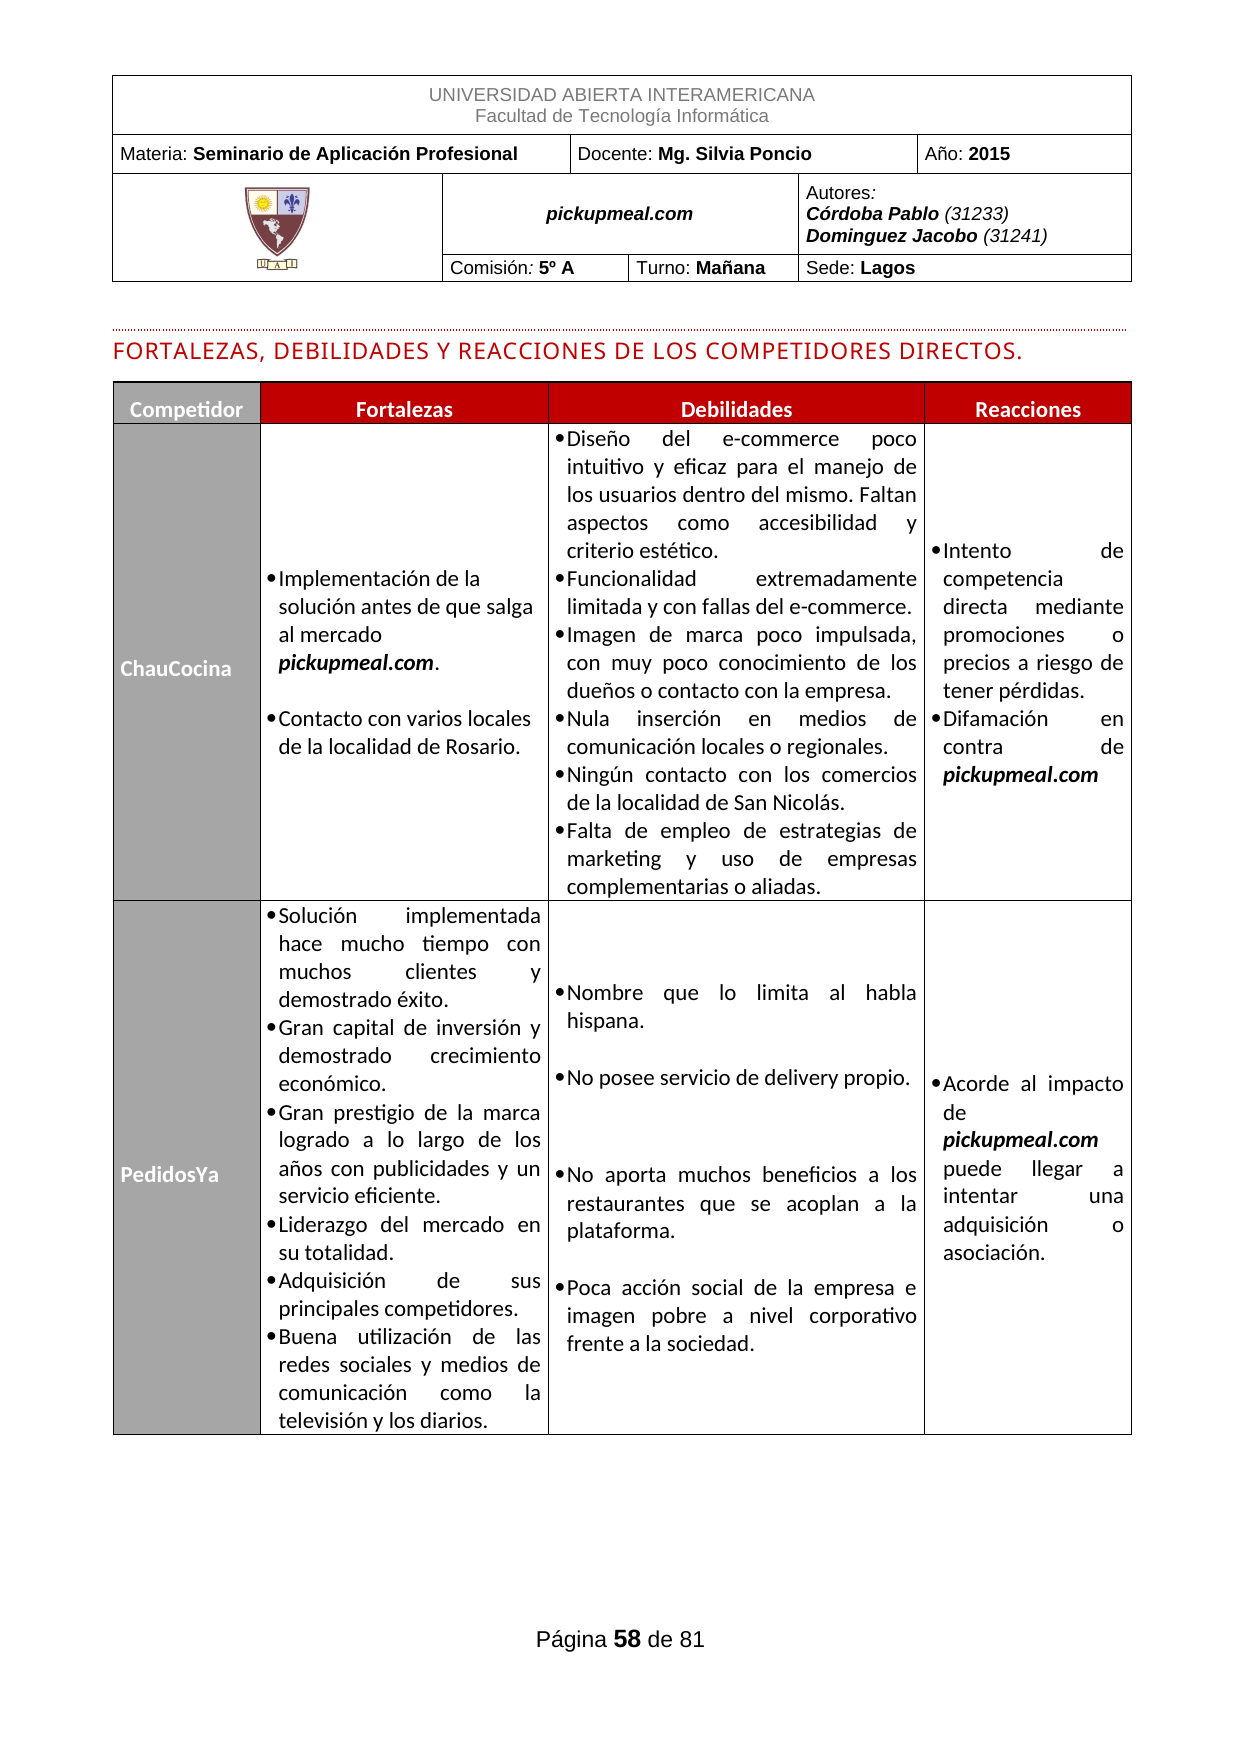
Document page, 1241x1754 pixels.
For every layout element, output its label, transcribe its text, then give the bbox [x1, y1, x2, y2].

table_header Debilidades [549, 383, 924, 423]
table_cell Implementación de la solución antes de que salga al mercado pickupmeal.com. Contacto con varios locales de la localidad de Rosario. [261, 424, 548, 900]
subtitle Fortalezas, Debilidades y Reacciones de los competidores directos. [112, 329, 1128, 366]
table_cell Acorde al impacto de pickupmeal.com puede llegar a intentar una adquisición o asociación. [925, 901, 1131, 1434]
table_header Competidor [114, 383, 260, 423]
table_cell PedidosYa [114, 901, 260, 1434]
table_header Reacciones [925, 383, 1131, 423]
table_cell Intento de competencia directa mediante promociones o precios a riesgo de tener pérdidas. Difamación en contra de pickupmeal.com [925, 424, 1131, 900]
picture [230, 182, 325, 273]
table_header Fortalezas [261, 383, 548, 423]
table_cell ChauCocina [114, 424, 260, 900]
table_cell Nombre que lo limita al habla hispana. No posee servicio de delivery propio. No aporta muchos beneficios a los restaurantes que se acoplan a la plataforma. Poca acción social de la empresa e imagen pobre a nivel corporativo frente a la sociedad. [549, 901, 924, 1434]
table_cell Solución implementada hace mucho tiempo con muchos clientes y demostrado éxito. Gran capital de inversión y demostrado crecimiento económico. Gran prestigio de la marca logrado a lo largo de los años con publicidades y un servicio eficiente. Liderazgo del mercado en su totalidad. Adquisición de sus principales competidores. Buena utilización de las redes sociales y medios de comunicación como la televisión y los diarios. [261, 901, 548, 1434]
table_cell Diseño del e-commerce poco intuitivo y eficaz para el manejo de los usuarios dentro del mismo. Faltan aspectos como accesibilidad y criterio estético. Funcionalidad extremadamente limitada y con fallas del e-commerce. Imagen de marca poco impulsada, con muy poco conocimiento de los dueños o contacto con la empresa. Nula inserción en medios de comunicación locales o regionales. Ningún contacto con los comercios de la localidad de San Nicolás. Falta de empleo de estrategias de marketing y uso de empresas complementarias o aliadas. [549, 424, 924, 900]
